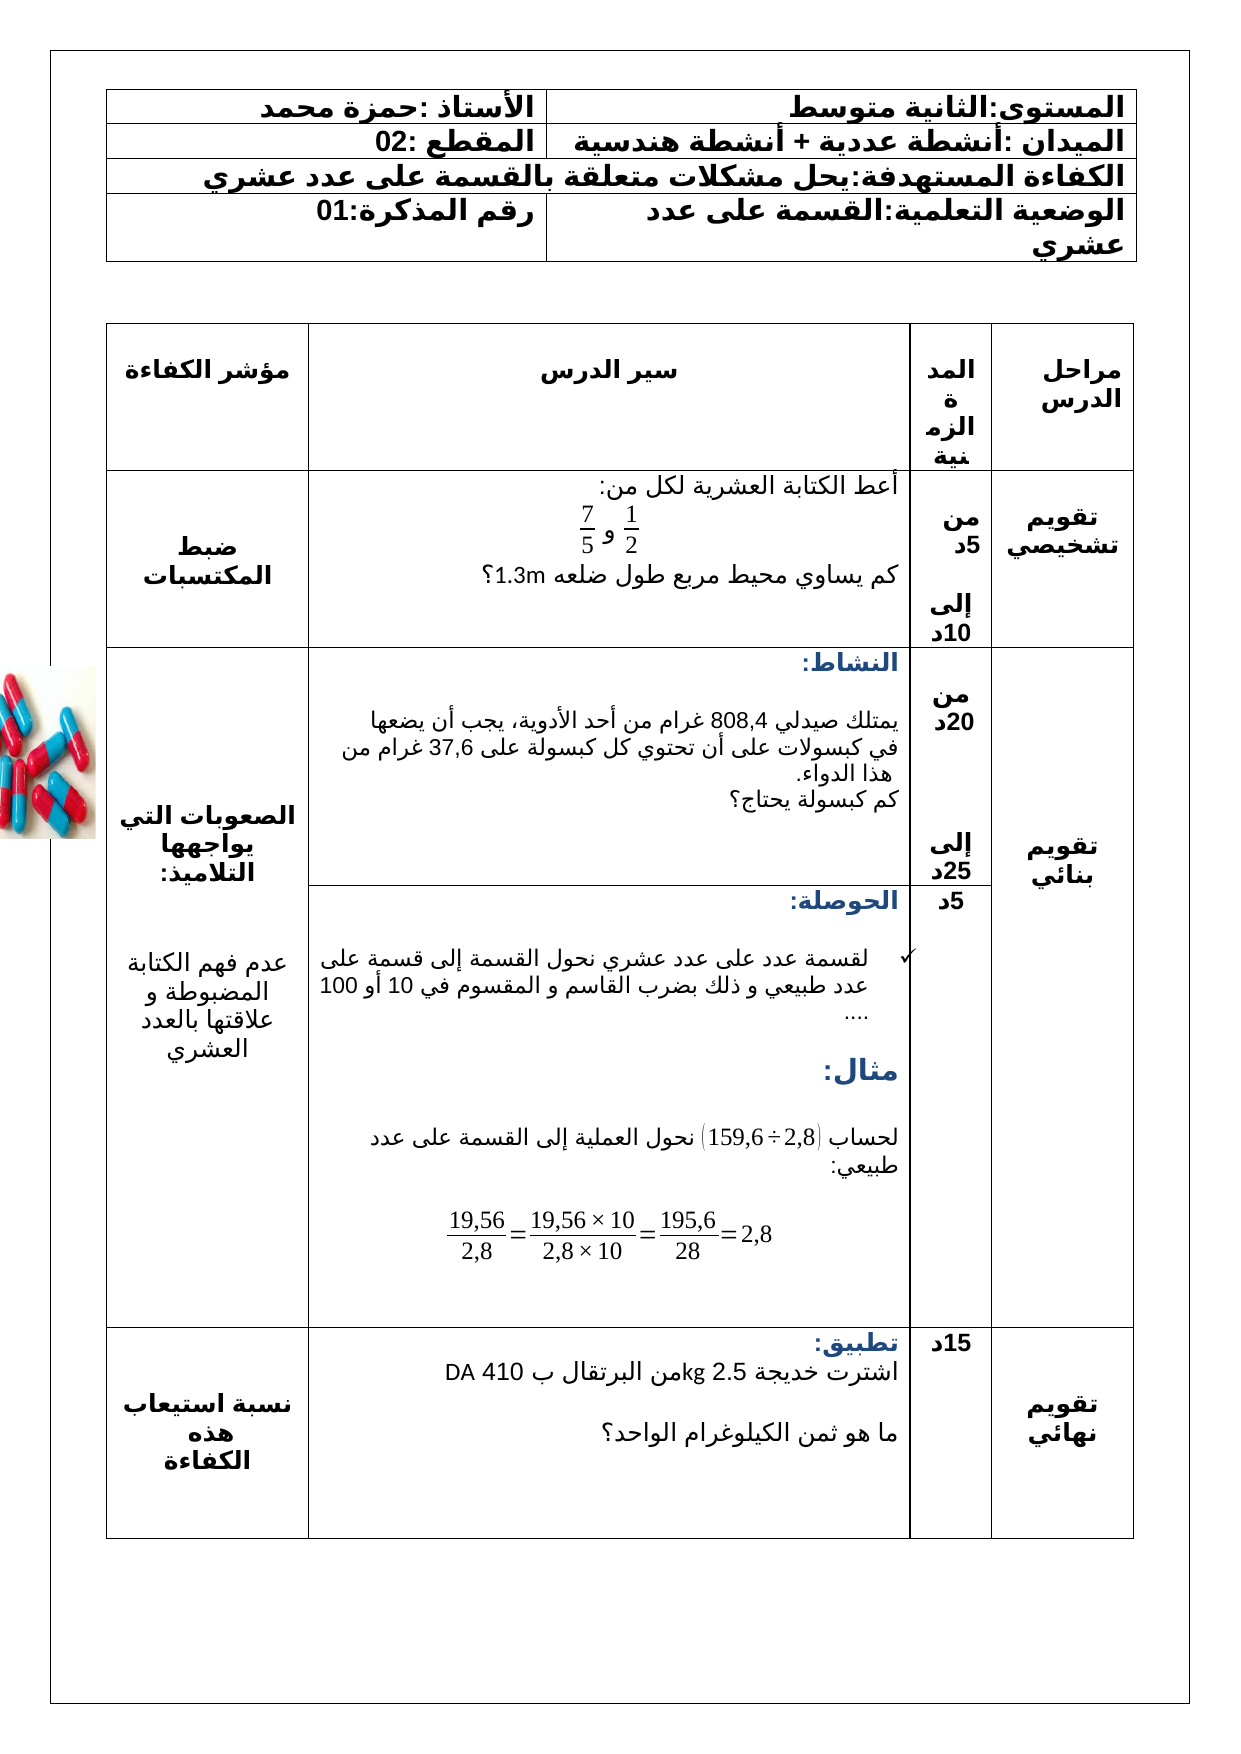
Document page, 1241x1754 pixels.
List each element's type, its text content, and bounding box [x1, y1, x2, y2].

table_header الأستاذ :حمزة محمد [107, 90, 546, 123]
table_cell من20د إلى25د [911, 648, 991, 885]
table_cell النشاط: يمتلك صيدلي 808,4 غرام من أحد الأدوية، يجب أن يضعها في كبسولات على أن تحتوي كل كبسولة على 37,6 غرام من هذا الدواء. كم كبسولة يحتاج؟ [309, 648, 909, 885]
table_cell رقم المذكرة:01 [107, 194, 546, 261]
table_cell من5د إلى10د [911, 471, 991, 647]
picture [0, 666, 96, 839]
table_header سير الدرس [309, 324, 909, 470]
table_cell تقويم بنائي [992, 648, 1133, 1327]
table_header المستوى:الثانية متوسط [547, 90, 1136, 123]
table_cell الحوصلة: لقسمة عدد على عدد عشري نحول القسمة إلى قسمة على عدد طبيعي و ذلك بضرب القاسم و المقسوم في 10 أو 100 .... مثال: لحساب نحول العملية إلى القسمة على عدد طبيعي: [309, 886, 909, 1327]
table_cell تقويم تشخيصي [992, 471, 1133, 647]
table_cell تطبيق: اشترت خديجة 2.5 kgمن البرتقال ب 410 DA ما هو ثمن الكيلوغرام الواحد؟ [309, 1328, 909, 1538]
table_cell الصعوبات التي يواجهها التلاميذ: عدم فهم الكتابة المضبوطة و علاقتها بالعدد العشري [107, 648, 308, 1327]
table_cell 15د [911, 1328, 991, 1538]
table_cell المقطع :02 [107, 124, 546, 158]
table_cell ضبط المكتسبات [107, 471, 308, 647]
table_cell الكفاءة المستهدفة:يحل مشكلات متعلقة بالقسمة على عدد عشري [107, 159, 1136, 192]
table_cell الوضعية التعلمية:القسمة على عدد عشري [547, 194, 1136, 261]
table_cell تقويم نهائي [992, 1328, 1133, 1538]
table_cell أعط الكتابة العشرية لكل من: و كم يساوي محيط مربع طول ضلعه 1.3m؟ [309, 471, 909, 647]
table_cell 5د [911, 886, 991, 1327]
table_cell الميدان :أنشطة عددية + أنشطة هندسية [547, 124, 1136, 158]
table_header مراحل الدرس [992, 324, 1133, 470]
table_cell نسبة استيعاب هذه الكفاءة [107, 1328, 308, 1538]
table_header مؤشر الكفاءة [107, 324, 308, 470]
table_header المدة الزمنية [911, 324, 991, 470]
